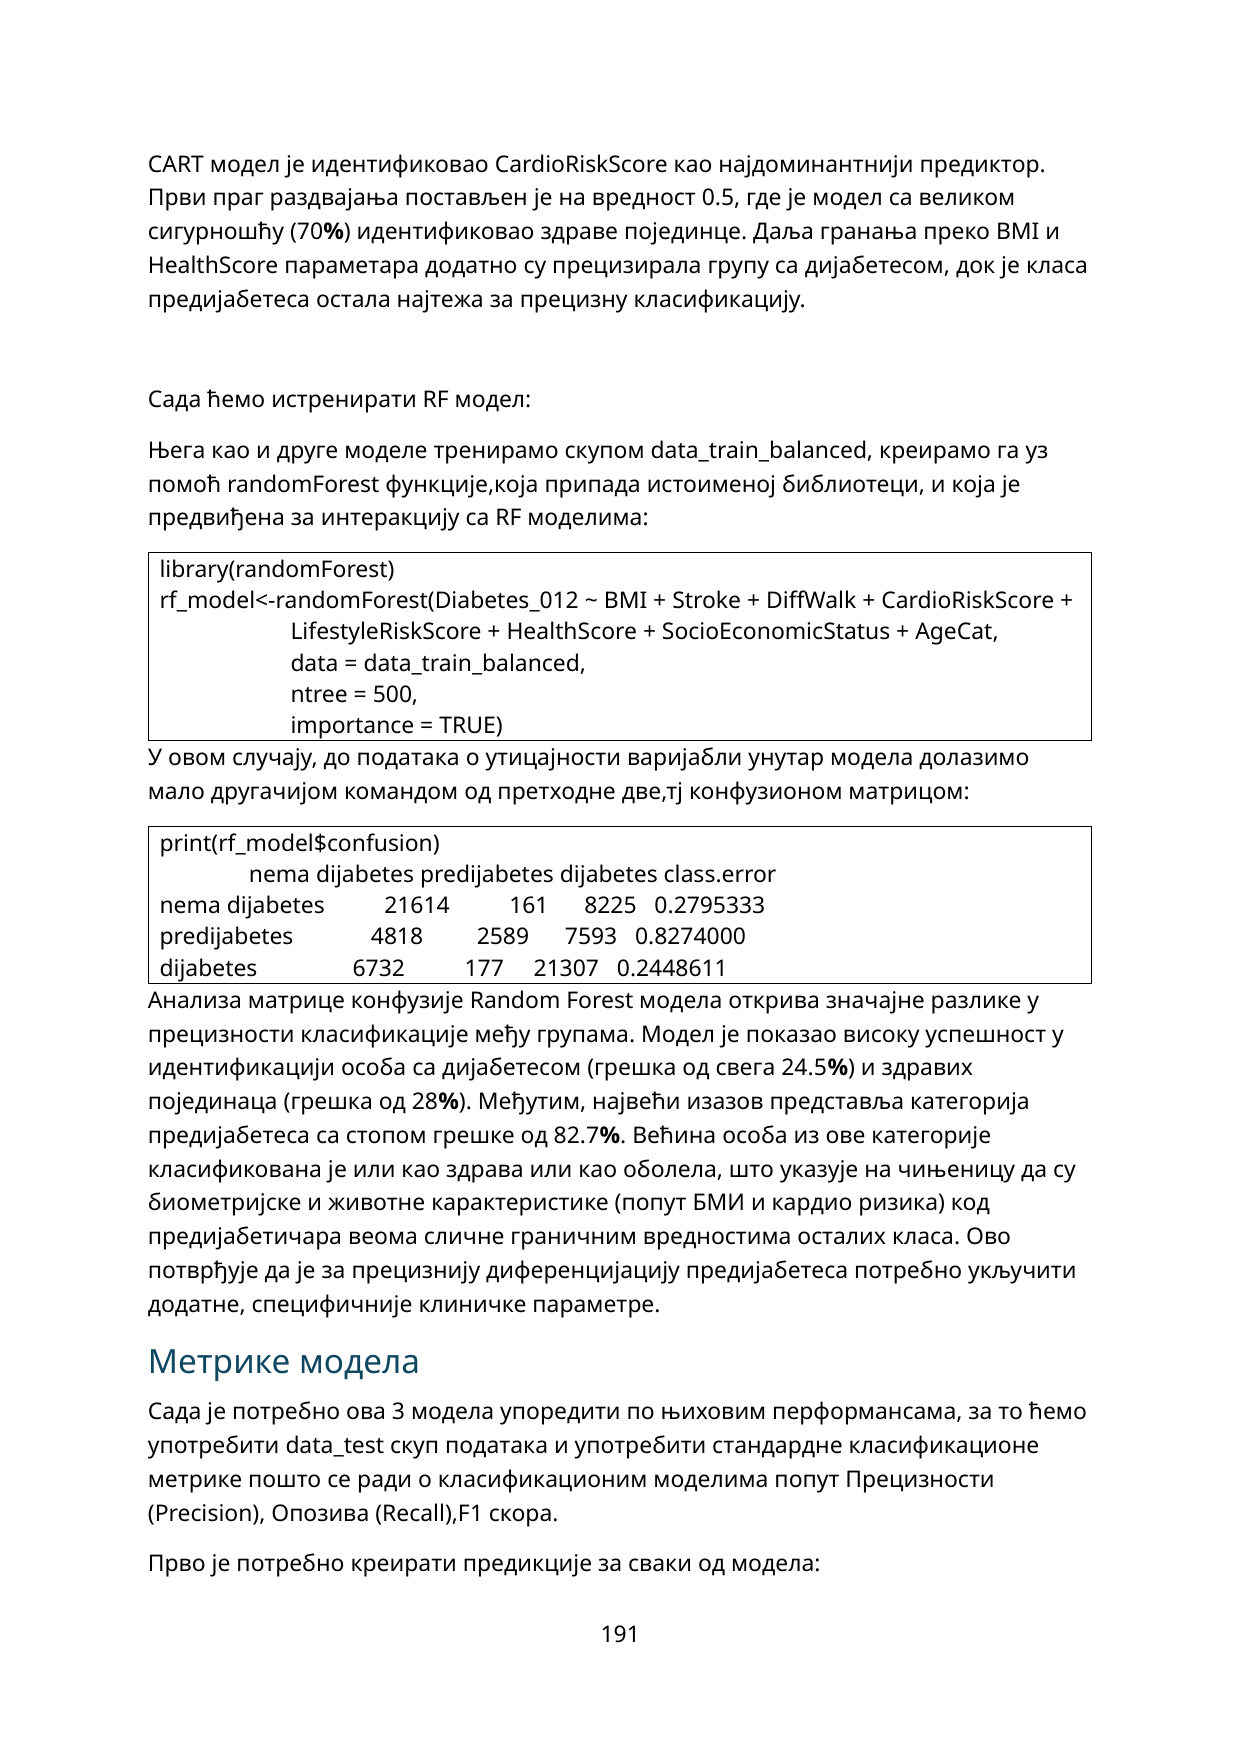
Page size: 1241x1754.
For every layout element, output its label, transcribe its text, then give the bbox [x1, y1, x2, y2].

text Прво је потребно креирати предикције за сваки од модела: [148, 1547, 1093, 1578]
text CART модел је идентификовао CardioRiskScore као најдоминантнији предиктор. Први праг раздвајања постављен је на вредност 0.5, где је модел са великом сигурношћу (70%) идентификовао здраве појединце. Даља гранања преко BMI и HealthScore параметара додатно су прецизирала групу са дијабетесом, док је класа предијабетеса остала најтежа за прецизну класификацију. [148, 148, 1093, 314]
table_header print(rf_model$confusion) nema dijabetes predijabetes dijabetes class.error nema dijabetes 21614 161 8225 0.2795333 predijabetes 4818 2589 7593 0.8274000 dijabetes 6732 177 21307 0.2448611 [149, 827, 1091, 983]
text Сада ћемо истренирати RF модел: [148, 383, 1093, 415]
text Сада је потребно ова 3 модела упоредити по њиховим перформансама, за то ћемо употребити data_test скуп података и употребити стандардне класификационе метрике пошто се ради о класификационим моделима попут Прецизности (Precision), Опозива (Recall),F1 скора. [148, 1395, 1093, 1528]
text У овом случају, до података о утицајности варијабли унутар модела долазимо мало другачијом командом од претходне две,тј конфузионом матрицом: [148, 741, 1093, 806]
text Анализа матрице конфузије Random Forest модела открива значајне разлике у прецизности класификације међу групама. Модел је показао високу успешност у идентификацији особа са дијабетесом (грешка од свега 24.5%) и здравих појединаца (грешка од 28%). Међутим, највећи изазов представља категорија предијабетеса са стопом грешке од 82.7%. Већина особа из ове категорије класификована је или као здрава или као оболела, што указује на чињеницу да су биометријске и животне карактеристике (попут БМИ и кардио ризика) код предијабетичара веома сличне граничним вредностима осталих класа. Ово потврђује да је за прецизнију диференцијацију предијабетеса потребно укључити додатне, специфичније клиничке параметре. [148, 984, 1093, 1319]
text Њега као и друге моделе тренирамо скупом data_train_balanced, креирамо га уз помоћ randomForest функције,која припада истоименој библиотеци, и која је предвиђена за интеракцију са RF моделима: [148, 434, 1093, 533]
subtitle Метрике модела [148, 1338, 1093, 1383]
table_header library(randomForest) rf_model<-randomForest(Diabetes_012 ~ BMI + Stroke + DiffWalk + CardioRiskScore + LifestyleRiskScore + HealthScore + SocioEconomicStatus + AgeCat, data = data_train_balanced, ntree = 500, importance = TRUE) [149, 553, 1091, 740]
